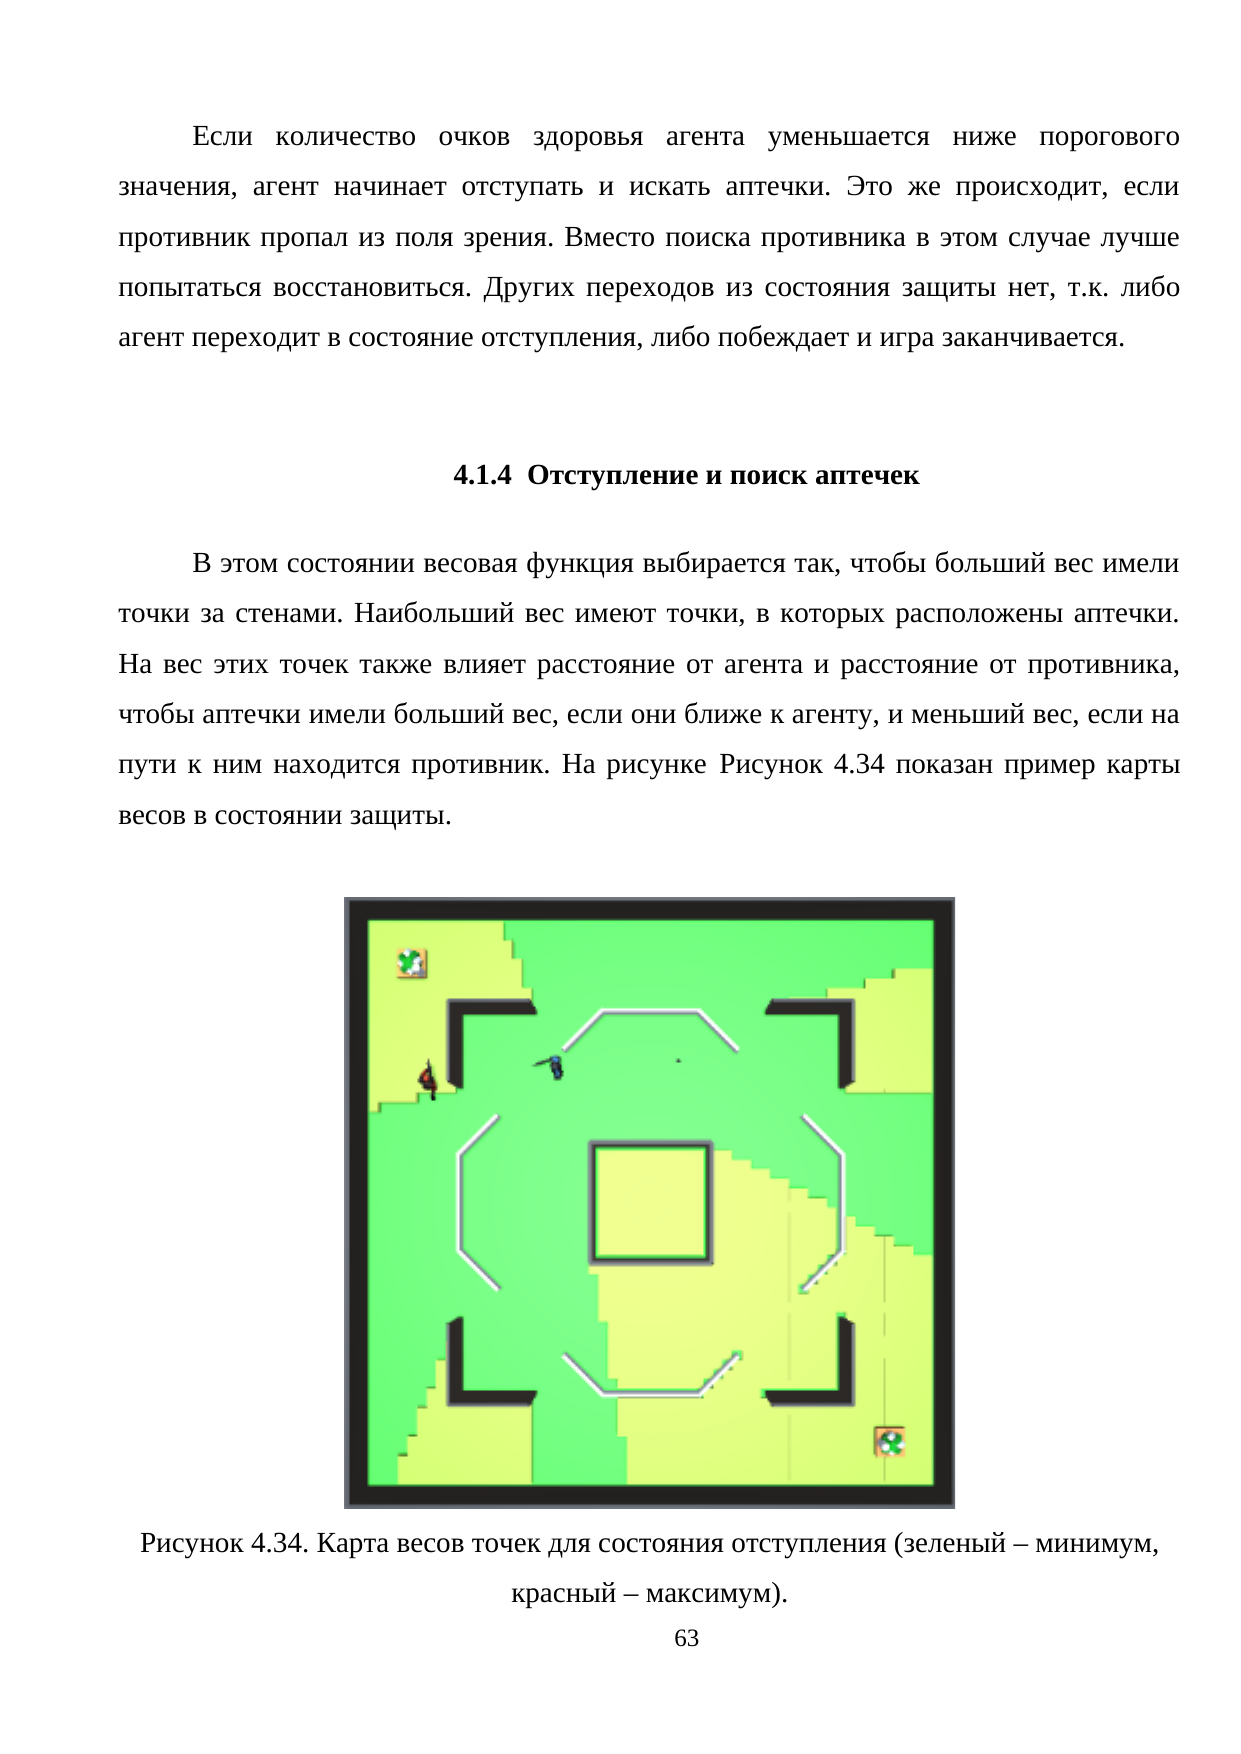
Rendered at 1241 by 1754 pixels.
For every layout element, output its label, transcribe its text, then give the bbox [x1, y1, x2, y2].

text Если количество очков здоровья агента уменьшается ниже порогового значения, агент начинает отступать и искать аптечки. Это же происходит, если противник пропал из поля зрения. Вместо поиска противника в этом случае лучше попытаться восстановиться. Других переходов из состояния защиты нет, т.к. либо агент переходит в состояние отступления, либо побеждает и игра заканчивается. [118, 118, 1181, 353]
subtitle Отступление и поиск аптечек [118, 457, 1181, 491]
picture [344, 897, 956, 1509]
